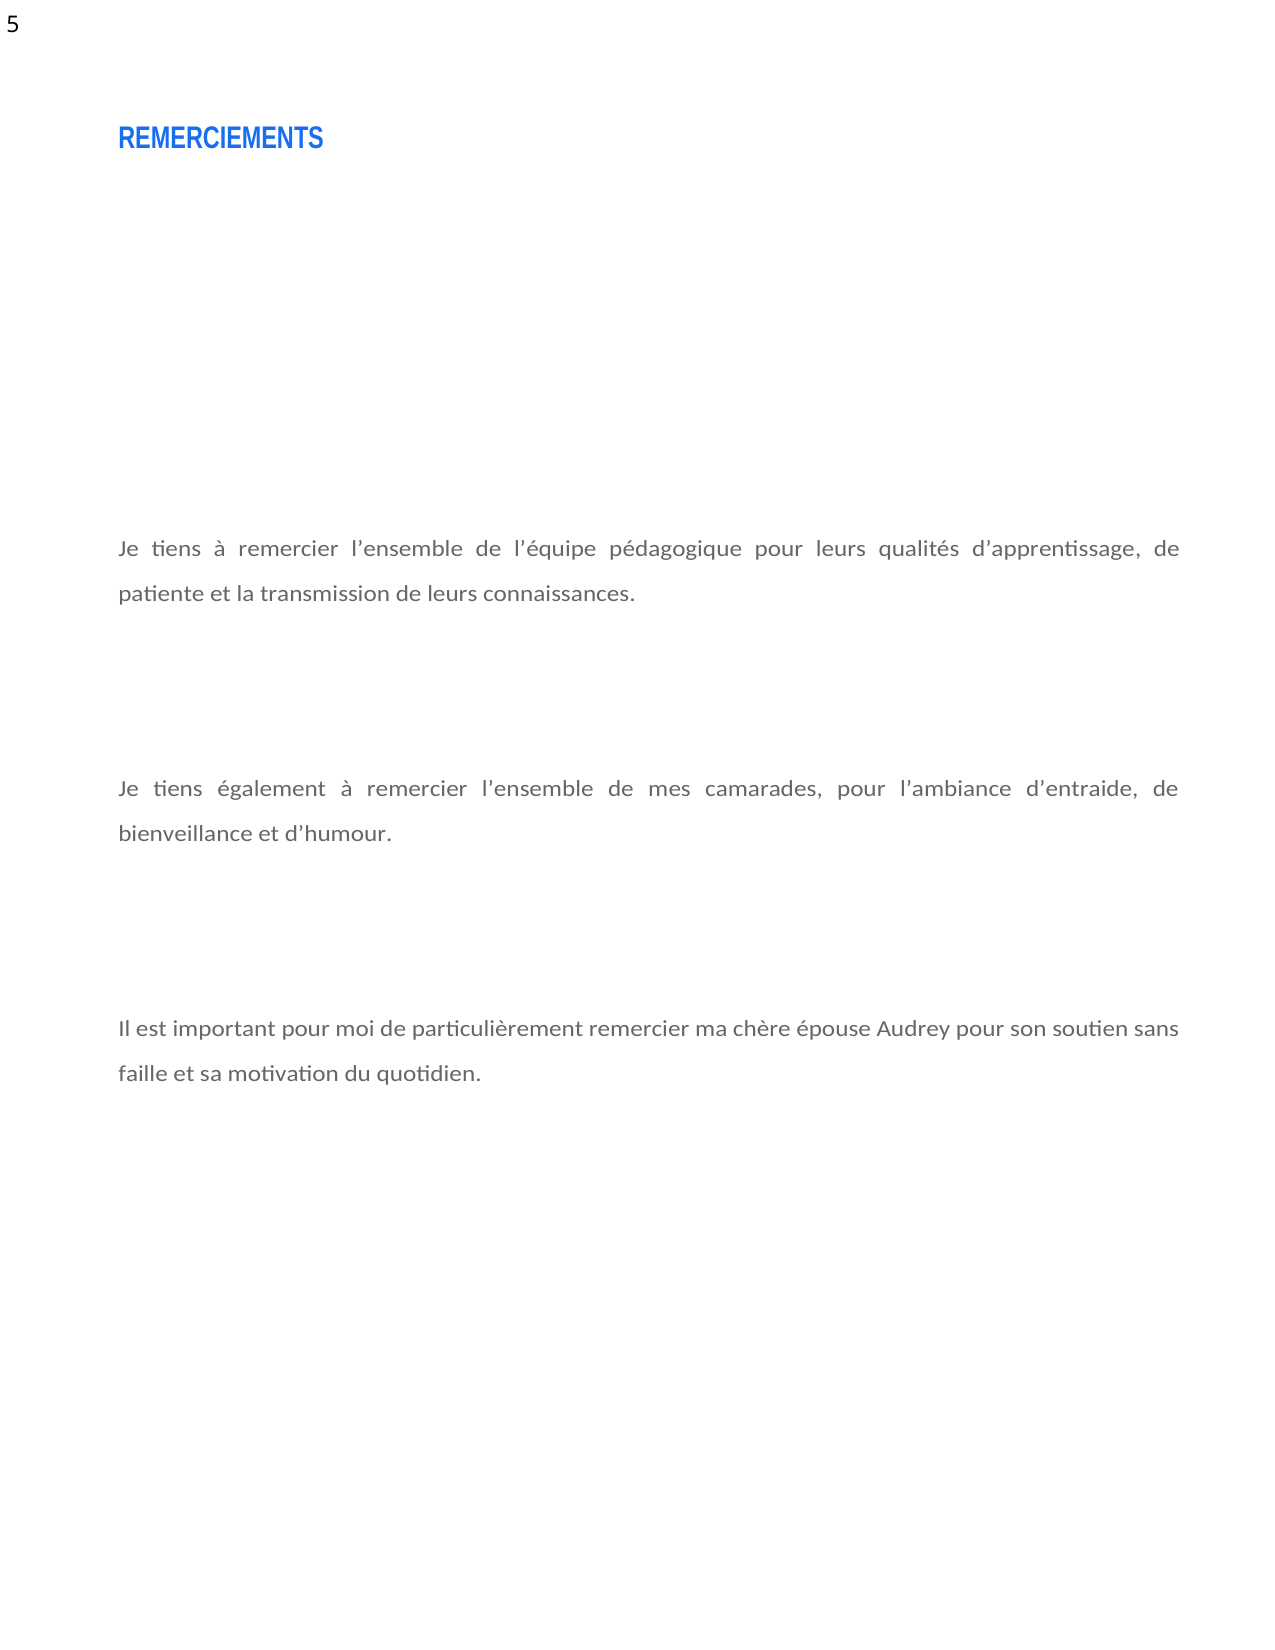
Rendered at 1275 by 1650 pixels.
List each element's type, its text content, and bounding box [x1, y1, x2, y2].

subtitle REMERCIEMENTS [118, 119, 1214, 155]
text Je tiens également à remercier l’ensemble de mes camarades, pour l’ambiance d’entraide, de bienveillance et d’humour. [118, 774, 1181, 847]
text Il est important pour moi de particulièrement remercier ma chère épouse Audrey pour son soutien sans faille et sa motivation du quotidien. [118, 1014, 1181, 1087]
text Je tiens à remercier l’ensemble de l’équipe pédagogique pour leurs qualités d’apprentissage, de patiente et la transmission de leurs connaissances. [118, 534, 1181, 607]
